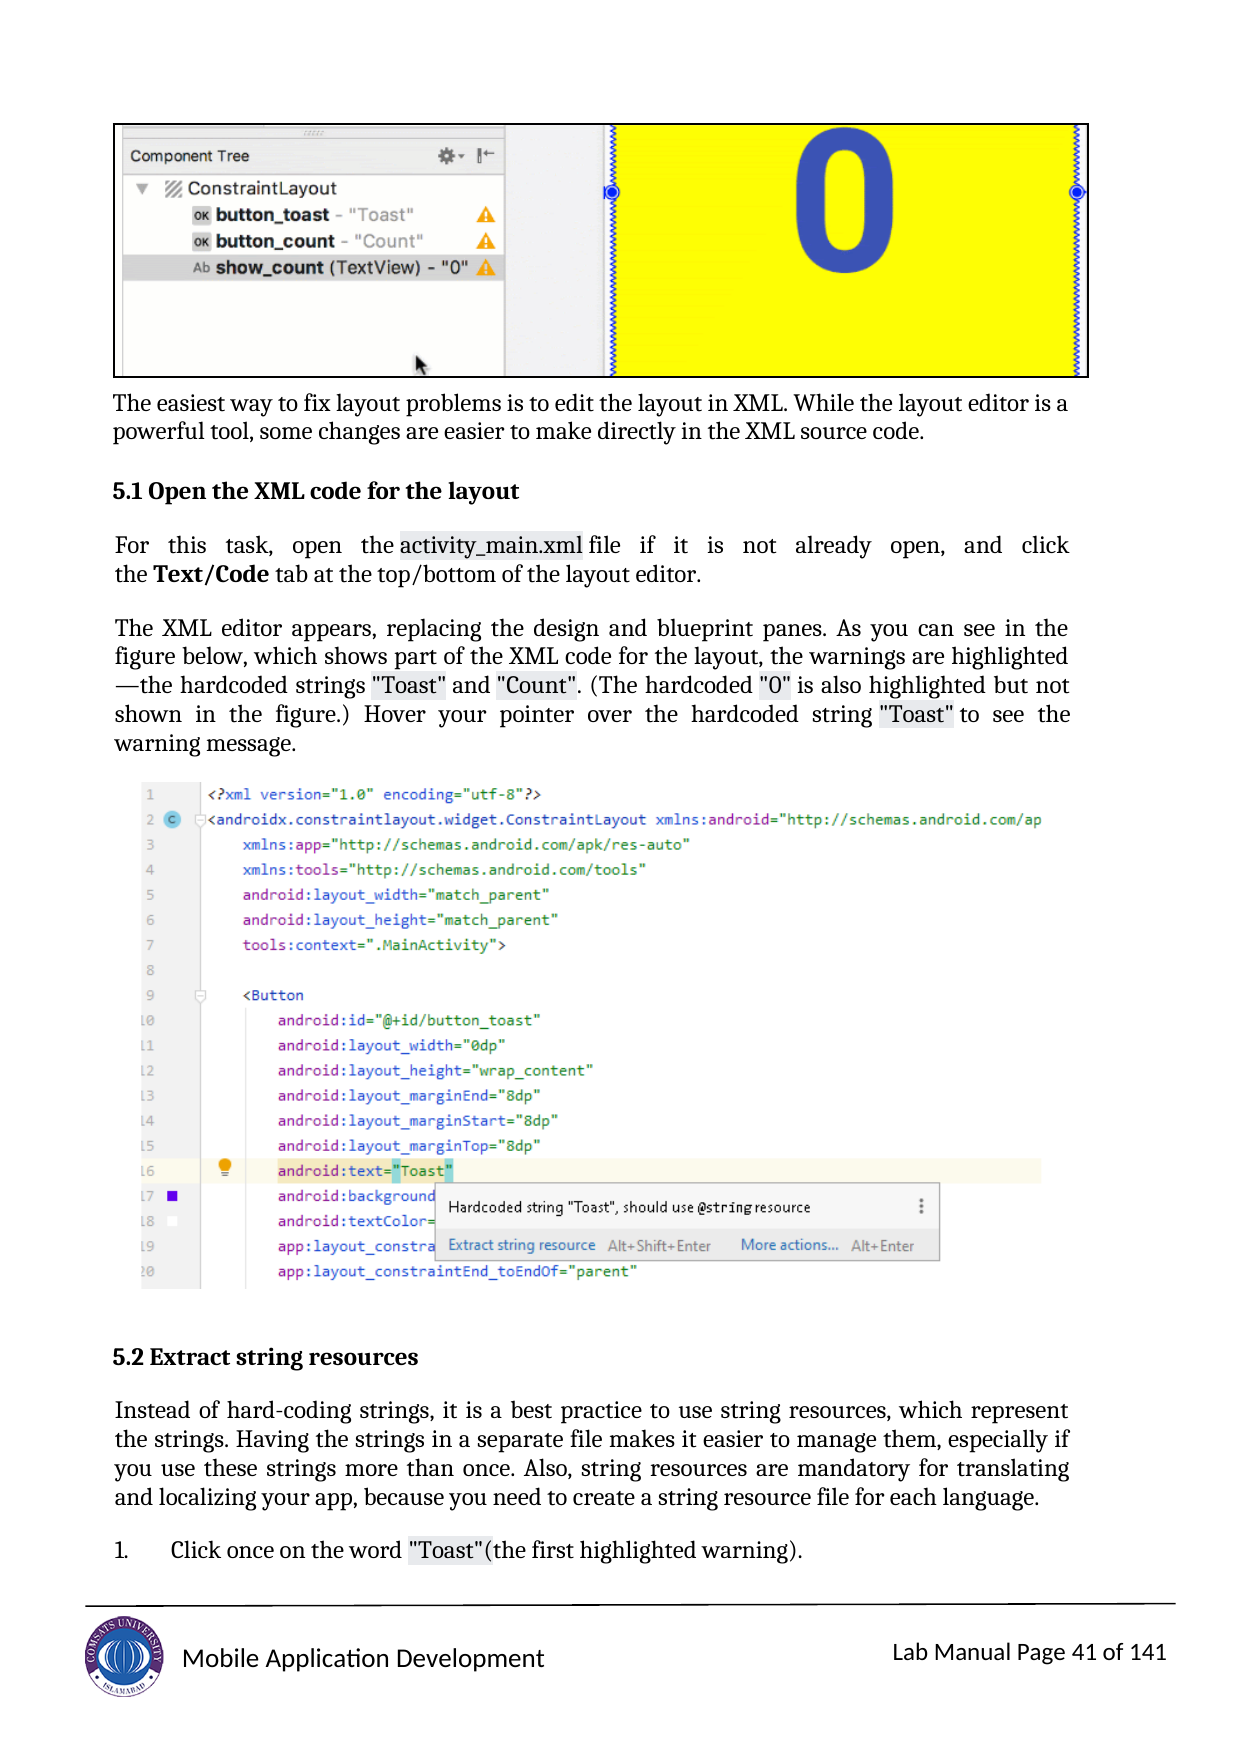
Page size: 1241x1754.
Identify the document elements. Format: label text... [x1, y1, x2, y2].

subtitle 5.2 Extract string resources [112, 1343, 1070, 1371]
picture [115, 125, 1087, 376]
list Click once on the word "Toast"(the first highlighted warning). [493, 1536, 1070, 1565]
subtitle 5.1 Open the XML code for the layout [112, 477, 1240, 506]
text For this task, open the activity_main.xml file if it is not already open, and click the Text/Code tab at the top/bottom of the layout editor. [114, 531, 1070, 588]
list Click once on the word "Toast"(the first highlighted warning). [114, 1536, 408, 1565]
text Instead of hard-coding strings, it is a best practice to use string resources, which represent the strings. Having the strings in a separate file makes it easier to manage them, especially if you use these strings more than once. Also, string resources are mandatory for translating and localizing your app, because you need to create a string resource file for each language. [114, 1396, 1070, 1511]
text The XML editor appears, replacing the design and blueprint panes. As you can see in the figure below, which shows part of the XML code for the layout, the warnings are highlighted—the hardcoded strings "Toast" and "Count". (The hardcoded "0" is also highlighted but not shown in the figure.) Hover your pointer over the hardcoded string "Toast" to see the warning message. [114, 613, 1070, 757]
picture [85, 1616, 165, 1697]
subtitle The easiest way to fix layout problems is to edit the layout in XML. While the layout editor is a powerful tool, some changes are easier to make directly in the XML source code. [112, 388, 1070, 446]
picture [141, 782, 1042, 1289]
